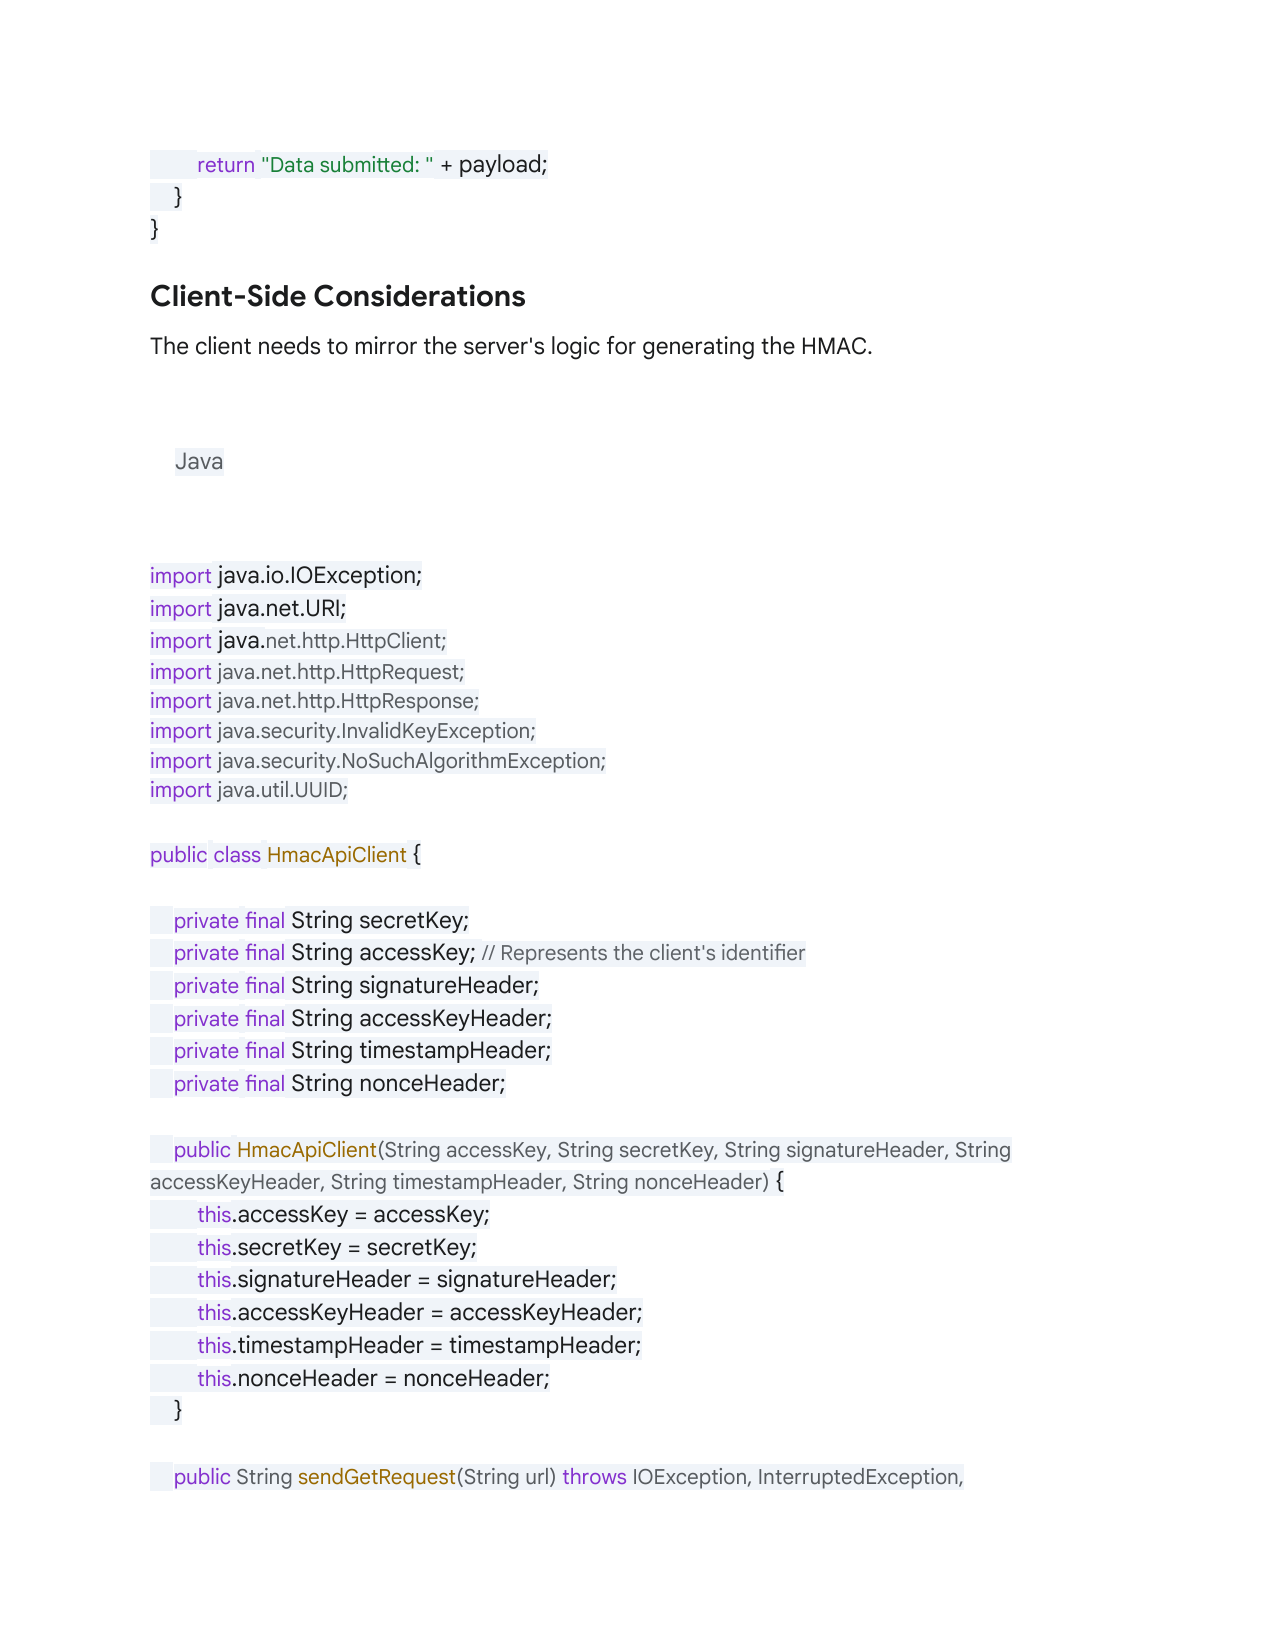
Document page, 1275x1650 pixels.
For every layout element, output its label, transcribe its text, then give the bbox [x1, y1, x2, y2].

text Java [175, 447, 1112, 476]
subtitle Client-Side Considerations [150, 278, 1125, 314]
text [150, 150, 1125, 274]
text The client needs to mirror the server's logic for generating the HMAC. [150, 332, 1125, 361]
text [150, 561, 1125, 1491]
